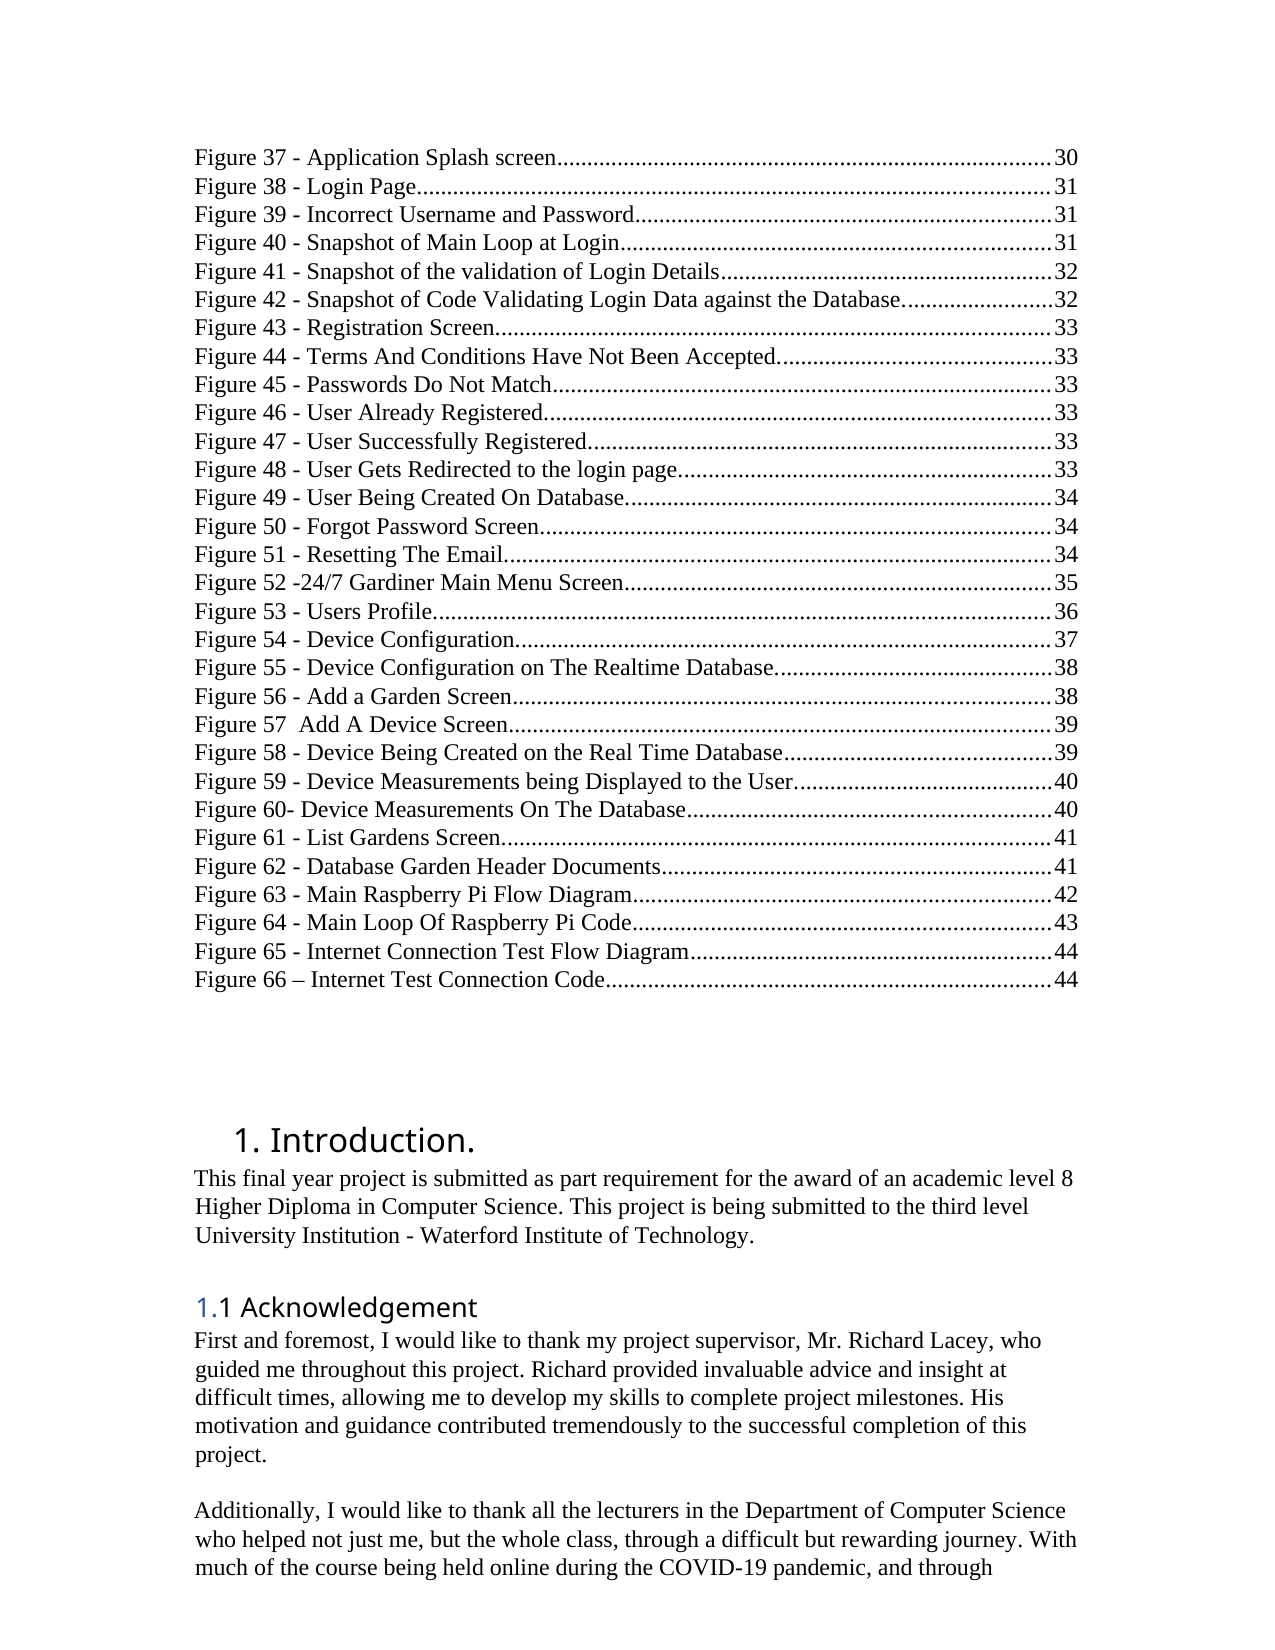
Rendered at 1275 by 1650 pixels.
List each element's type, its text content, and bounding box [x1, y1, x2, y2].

text Figure 59 - Device Measurements being Displayed to the User. 40 [194, 767, 1079, 794]
text Figure 55 - Device Configuration on The Realtime Database. 38 [194, 653, 1079, 681]
text This final year project is submitted as part requirement for the award of an academic level 8 Higher Diploma in Computer Science. This project is being submitted to the third level University Institution - Waterford Institute of Technology. [194, 1164, 1079, 1248]
text Figure 49 - User Being Created On Database. 34 [194, 483, 1079, 511]
text Figure 57 Add A Device Screen 39 [194, 710, 1079, 738]
text Figure 60- Device Measurements On The Database 40 [194, 795, 1079, 823]
text First and foremost, I would like to thank my project supervisor, Mr. Richard Lacey, who guided me throughout this project. Richard provided invaluable advice and insight at difficult times, allowing me to develop my skills to complete project milestones. His motivation and guidance contributed tremendously to the successful completion of this project. [194, 1326, 1079, 1467]
text Figure 47 - User Successfully Registered. 33 [194, 427, 1079, 454]
text Figure 44 - Terms And Conditions Have Not Been Accepted. 33 [194, 342, 1079, 369]
text Figure 52 -24/7 Gardiner Main Menu Screen 35 [194, 568, 1079, 596]
text Figure 37 - Application Splash screen 30 [194, 143, 1079, 171]
subtitle Introduction. [233, 1117, 1079, 1163]
text Figure 43 - Registration Screen. 33 [194, 313, 1079, 341]
text Figure 41 - Snapshot of the validation of Login Details 32 [194, 257, 1079, 284]
subtitle 1.1 Acknowledgement [195, 1288, 1079, 1325]
text Figure 53 - Users Profile. 36 [194, 597, 1079, 624]
text Figure 63 - Main Raspberry Pi Flow Diagram 42 [194, 880, 1079, 908]
text Figure 58 - Device Being Created on the Real Time Database 39 [194, 738, 1079, 766]
text Figure 65 - Internet Connection Test Flow Diagram 44 [194, 937, 1079, 964]
text Figure 54 - Device Configuration. 37 [194, 625, 1079, 653]
text Figure 46 - User Already Registered. 33 [194, 398, 1079, 426]
text Figure 38 - Login Page. 31 [194, 172, 1079, 199]
text Figure 51 - Resetting The Email. 34 [194, 540, 1079, 568]
text Figure 39 - Incorrect Username and Password 31 [194, 200, 1079, 228]
text Figure 64 - Main Loop Of Raspberry Pi Code 43 [194, 908, 1079, 936]
text Figure 42 - Snapshot of Code Validating Login Data against the Database. 32 [194, 285, 1079, 313]
text Figure 48 - User Gets Redirected to the login page. 33 [194, 455, 1079, 483]
text Figure 56 - Add a Garden Screen 38 [194, 682, 1079, 709]
text Figure 40 - Snapshot of Main Loop at Login 31 [194, 228, 1079, 256]
text Figure 45 - Passwords Do Not Match 33 [194, 370, 1079, 398]
text Figure 61 - List Gardens Screen. 41 [194, 823, 1079, 851]
text Figure 62 - Database Garden Header Documents 41 [194, 852, 1079, 879]
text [194, 1496, 1079, 1581]
text Figure 50 - Forgot Password Screen. 34 [194, 512, 1079, 539]
text Figure 66 – Internet Test Connection Code 44 [194, 965, 1079, 993]
